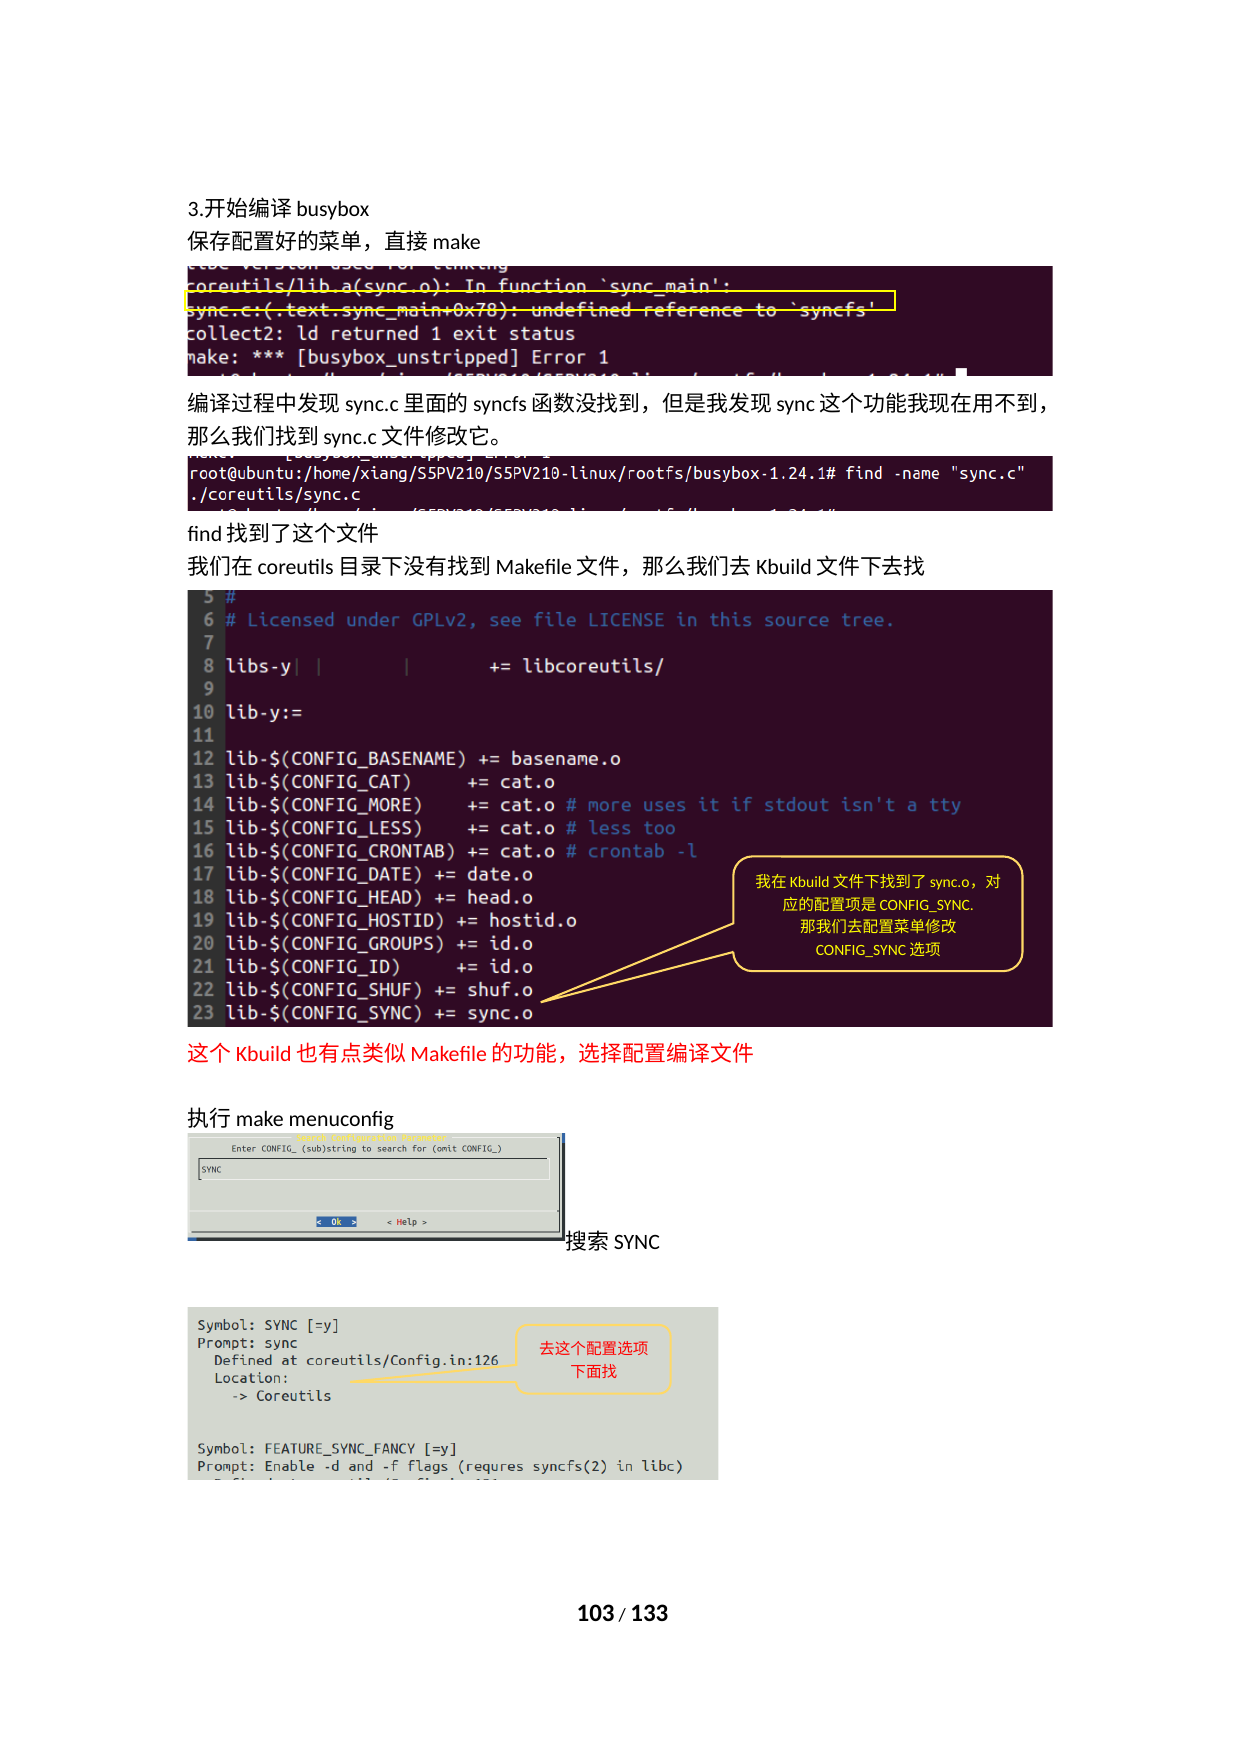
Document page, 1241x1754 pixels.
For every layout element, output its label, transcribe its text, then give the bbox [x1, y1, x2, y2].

picture [187, 292, 894, 309]
text 保存配置好的菜单，直接make [187, 223, 1053, 256]
text 执行make menuconfig [187, 1101, 1053, 1133]
picture [187, 456, 1053, 511]
picture [187, 590, 1053, 1027]
picture [187, 266, 1053, 376]
picture [187, 1133, 566, 1241]
text 这个Kbuild 也有点类似Makefile的功能，选择配置编译文件 [187, 1036, 1053, 1068]
text 编译过程中发现sync.c里面的syncfs函数没找到，但是我发现sync这个功能我现在用不到，那么我们找到sync.c文件修改它。 [187, 386, 1053, 451]
text 3.开始编译busybox [187, 191, 1053, 223]
text 我们在coreutils目录下没有找到Makefile文件，那么我们去Kbuild文件下去找 [187, 548, 1053, 581]
text find找到了这个文件 [187, 516, 1053, 548]
picture [187, 1307, 719, 1480]
